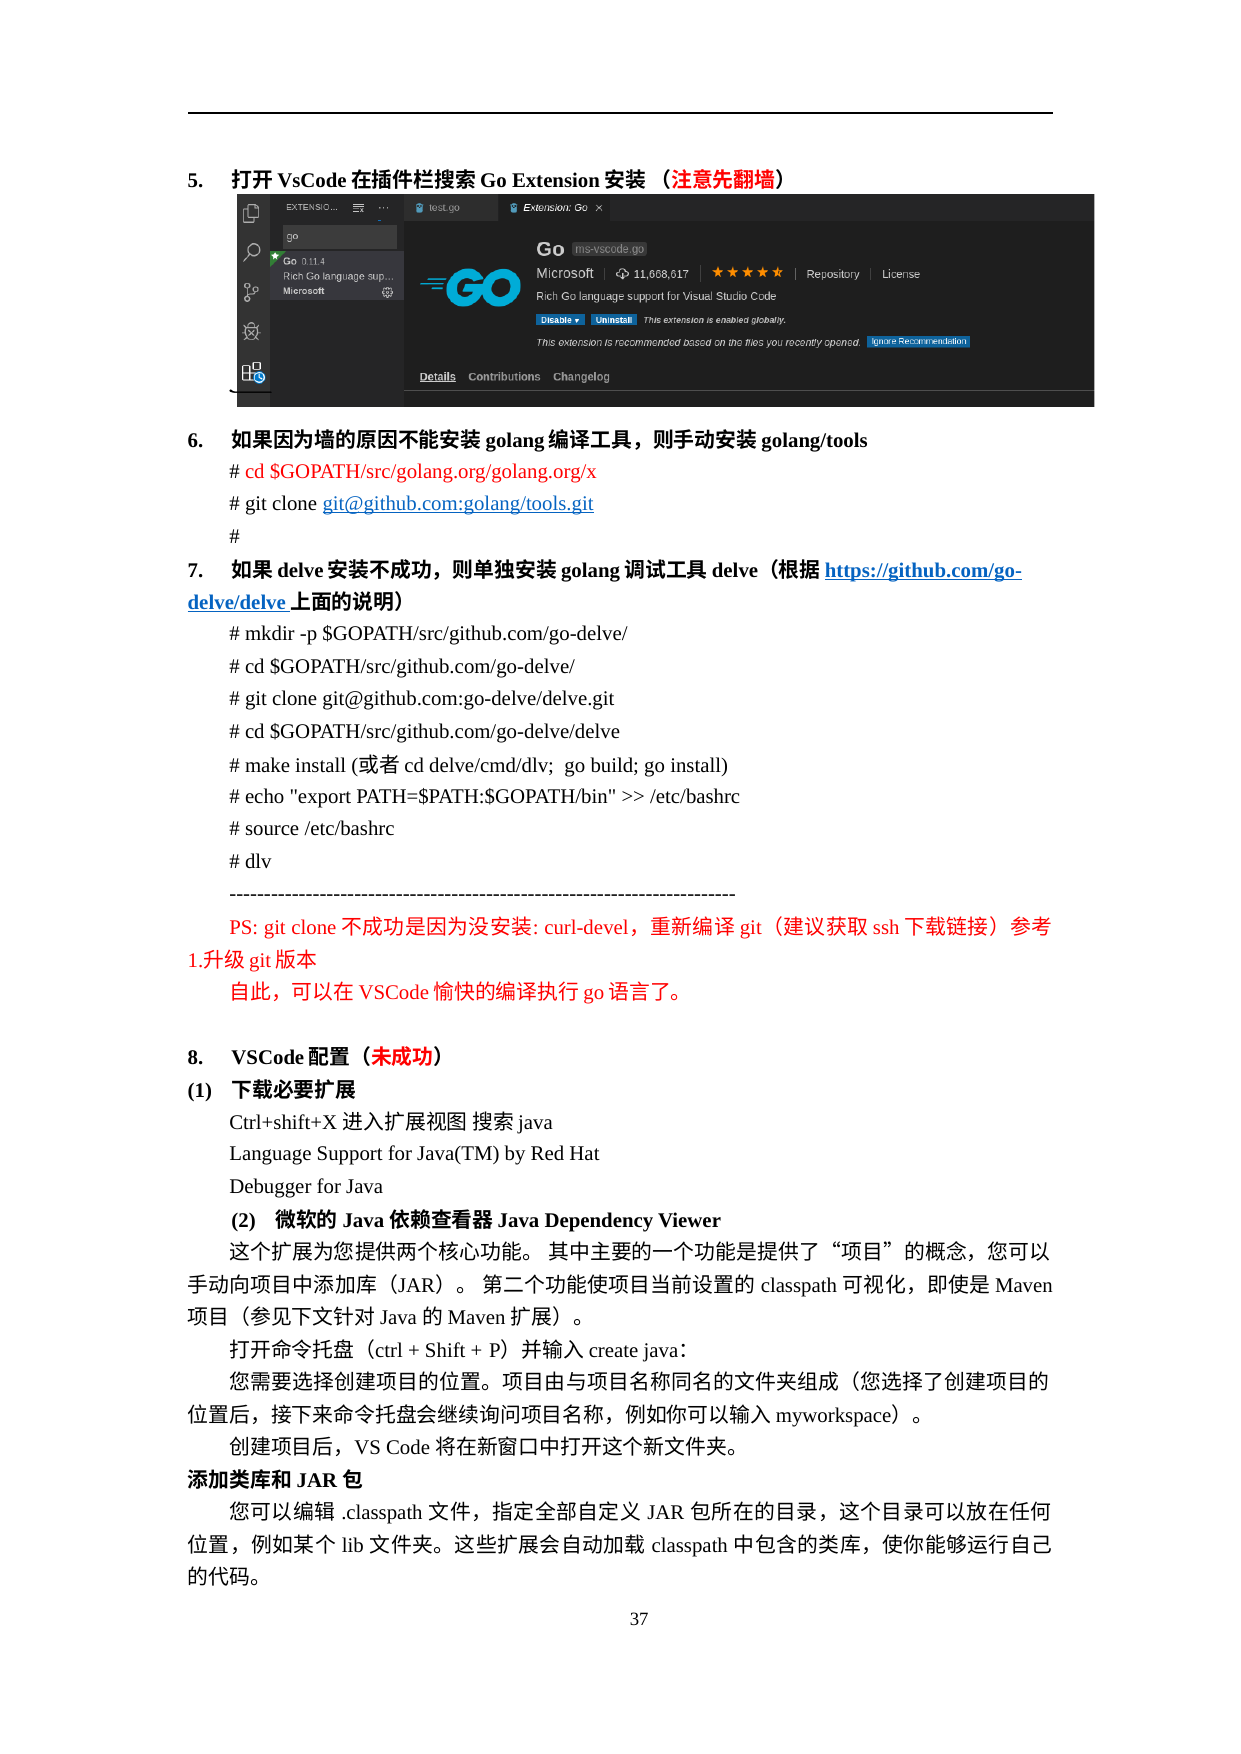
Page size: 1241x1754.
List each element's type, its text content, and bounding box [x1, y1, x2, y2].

text # mkdir -p $GOPATH/src/github.com/go-delve/ [187, 617, 1053, 649]
text Language Support for Java(TM) by Red Hat [187, 1137, 1053, 1169]
text PS: git clone不成功是因为没安装: curl-devel，重新编译git（建议获取ssh下载链接）参考1.升级git版本 [187, 909, 1053, 974]
text 自此，可以在VSCode愉快的编译执行go语言了。 [187, 974, 1053, 1007]
text # cd $GOPATH/src/github.com/go-delve/ [187, 649, 1053, 682]
text # git clone git@github.com:go-delve/delve.git [187, 682, 1053, 714]
text Debugger for Java [187, 1169, 1053, 1202]
text # cd $GOPATH/src/golang.org/golang.org/x [187, 454, 1053, 487]
text 创建项目后，VS Code 将在新窗口中打开这个新文件夹。 [187, 1429, 1053, 1462]
text # make install (或者cd delve/cmd/dlv; go build; go install) [187, 747, 1053, 779]
text # git clone git@github.com:golang/tools.git [187, 487, 1053, 519]
text # cd $GOPATH/src/github.com/go-delve/delve [187, 714, 1053, 747]
text # dlv [187, 844, 1053, 877]
text 您需要选择创建项目的位置。项目由与项目名称同名的文件夹组成（您选择了创建项目的位置后，接下来命令托盘会继续询问项目名称，例如你可以输入 myworkspace）。 [187, 1364, 1053, 1429]
text # source /etc/bashrc [187, 812, 1053, 844]
text ------------------------------------------------------------------------- [187, 877, 1053, 909]
subtitle 如果因为墙的原因不能安装golang编译工具，则手动安装golang/tools [187, 422, 1053, 454]
text 这个扩展为您提供两个核心功能。 其中主要的一个功能是提供了“项目”的概念，您可以手动向项目中添加库（JAR）。 第二个功能使项目当前设置的 classpath 可视化，即使是 Maven 项目（参见下文针对 Java 的 Maven 扩展）。 [187, 1234, 1053, 1332]
text 打开命令托盘（ctrl + Shift + P）并输入 create java： [187, 1332, 1053, 1364]
subtitle 打开VsCode在插件栏搜索Go Extension安装 （注意先翻墙） [187, 162, 1053, 194]
text # [187, 519, 1053, 552]
subtitle 微软的 Java 依赖查看器Java Dependency Viewer [231, 1202, 1053, 1234]
text 添加类库和 JAR 包 [187, 1462, 1053, 1494]
subtitle VSCode配置（未成功） [187, 1039, 1053, 1072]
text # echo "export PATH=$PATH:$GOPATH/bin" >> /etc/bashrc [187, 779, 1053, 812]
subtitle 如果delve安装不成功，则单独安装golang调试工具delve（根据https://github.com/go-delve/delve上面的说明） [187, 552, 1053, 617]
picture [229, 194, 1095, 407]
text Ctrl+shift+X 进入扩展视图 搜索java [187, 1104, 1053, 1137]
text 您可以编辑 .classpath 文件，指定全部自定义 JAR 包所在的目录，这个目录可以放在任何位置，例如某个 lib 文件夹。这些扩展会自动加载 classpath 中包含的类库，使你能够运行自己的代码。 [187, 1494, 1053, 1592]
subtitle 下载必要扩展 [187, 1072, 1053, 1104]
